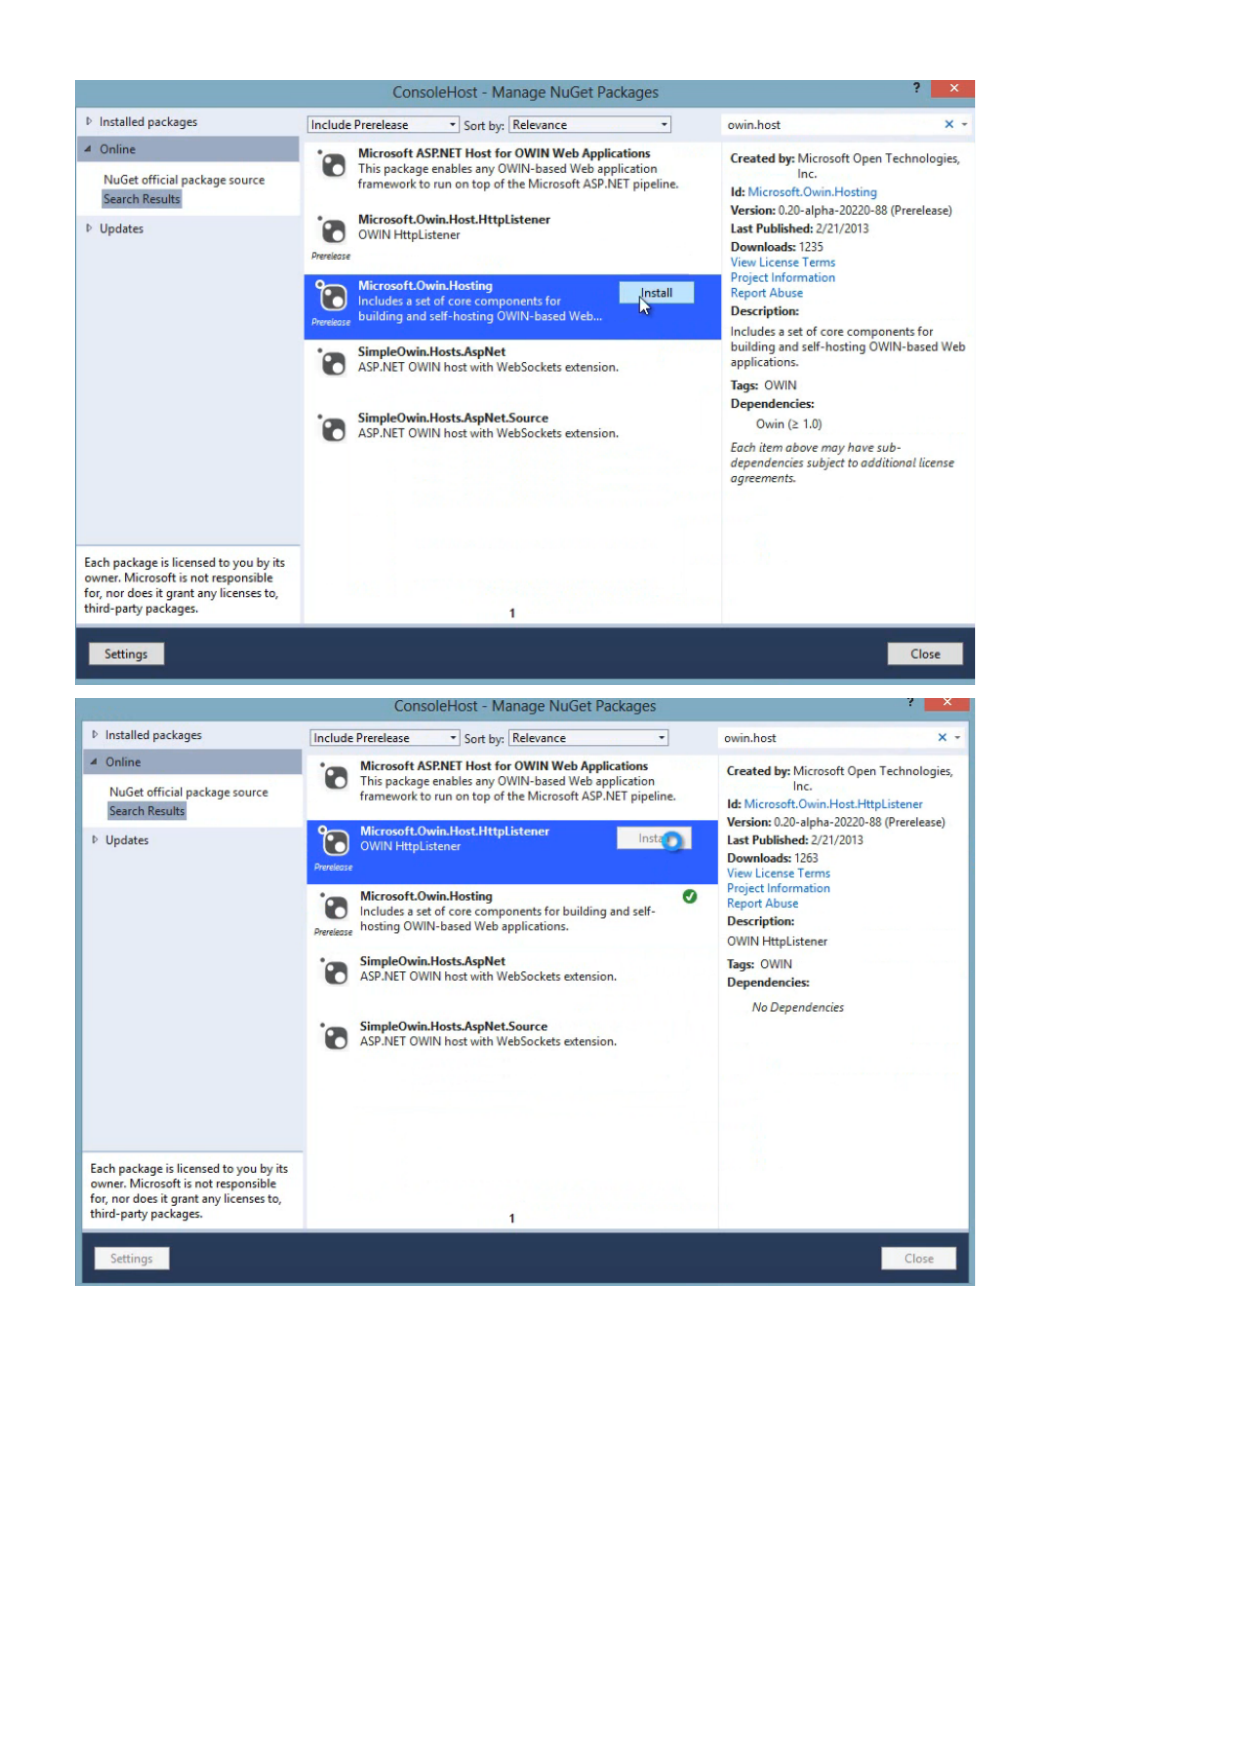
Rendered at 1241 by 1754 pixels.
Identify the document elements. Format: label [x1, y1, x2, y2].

picture [75, 80, 976, 685]
picture [75, 698, 976, 1286]
